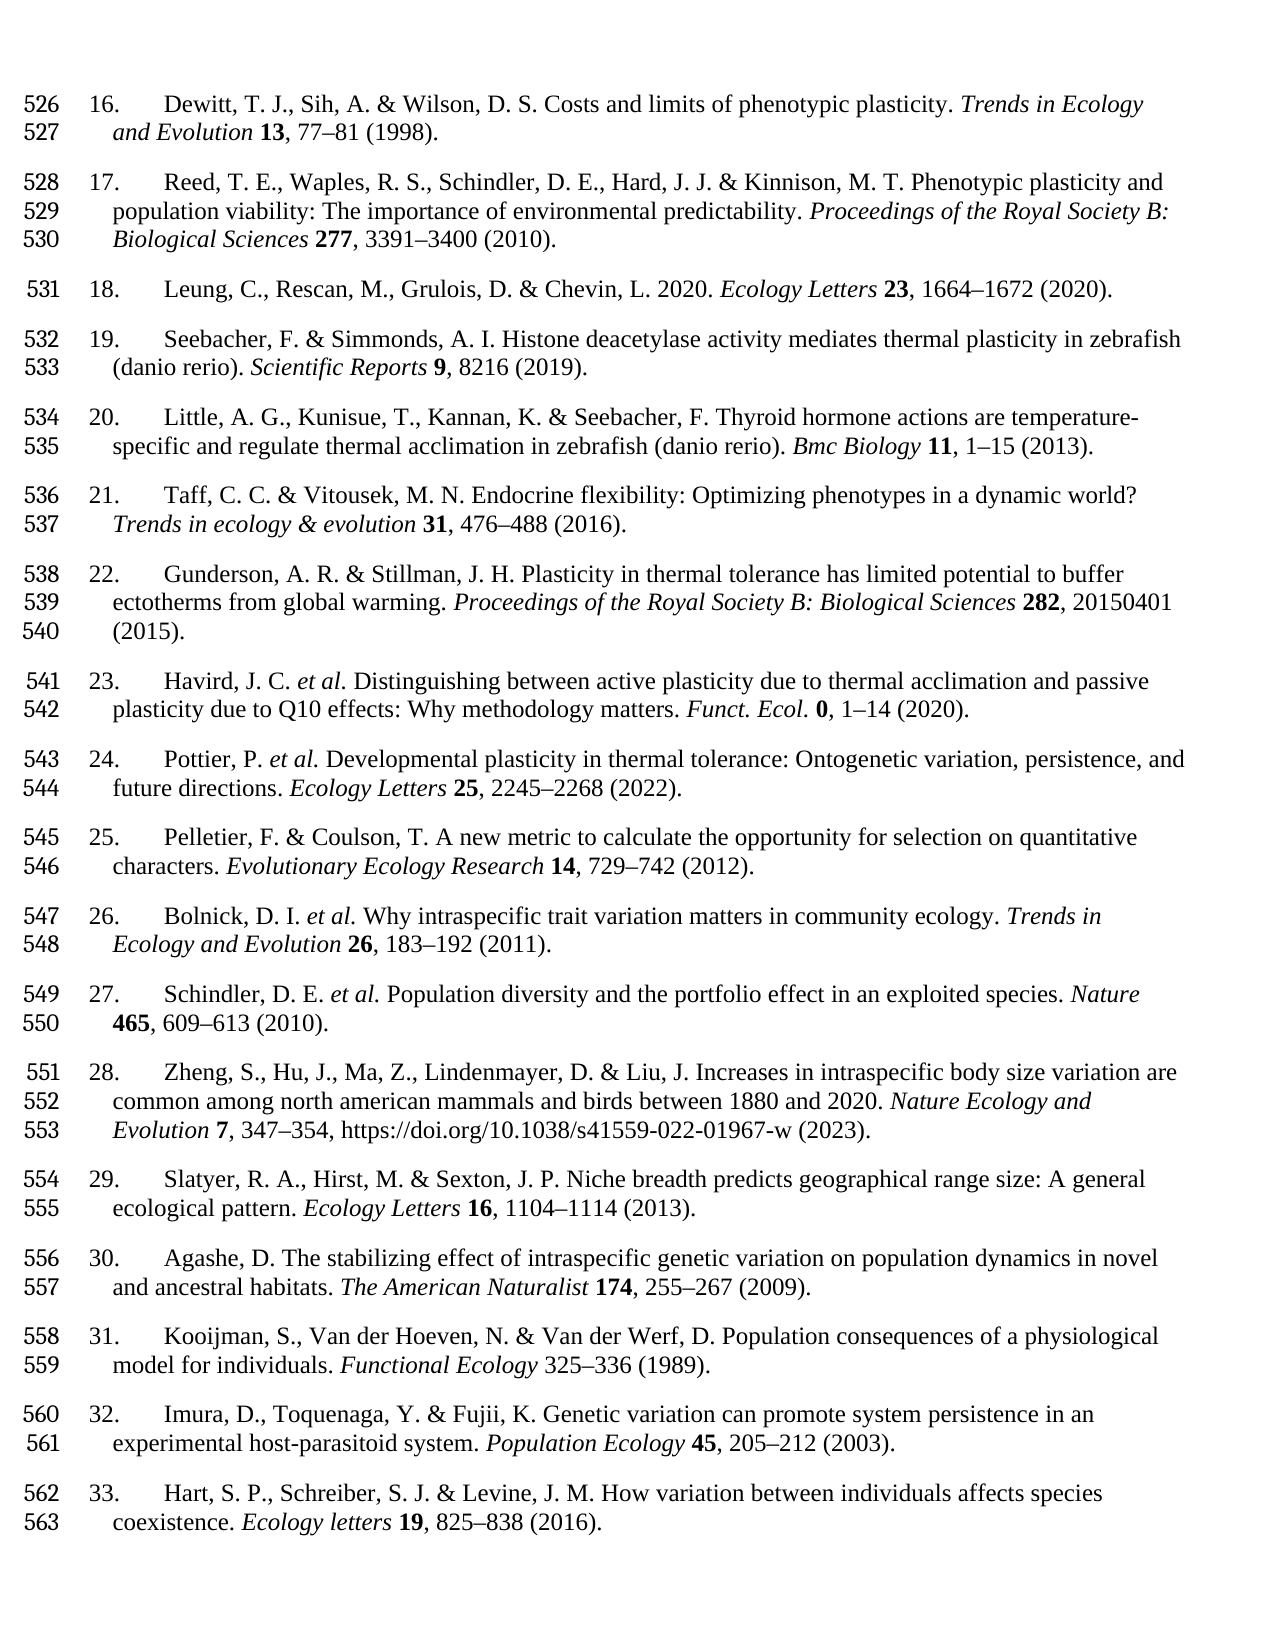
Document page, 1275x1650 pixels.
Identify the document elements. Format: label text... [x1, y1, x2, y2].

text 23. Havird, J. C. et al. Distinguishing between active plasticity due to thermal acclimation and passive plasticity due to Q10 effects: Why methodology matters. Funct. Ecol. 0, 1–14 (2020). [89, 666, 1186, 723]
text 27. Schindler, D. E. et al. Population diversity and the portfolio effect in an exploited species. Nature 465, 609–613 (2010). [89, 979, 1186, 1037]
text 21. Taff, C. C. & Vitousek, M. N. Endocrine flexibility: Optimizing phenotypes in a dynamic world? Trends in ecology & evolution 31, 476–488 (2016). [89, 480, 1186, 538]
text 31. Kooijman, S., Van der Hoeven, N. & Van der Werf, D. Population consequences of a physiological model for individuals. Functional Ecology 325–336 (1989). [89, 1321, 1186, 1379]
text 24. Pottier, P. et al. Developmental plasticity in thermal tolerance: Ontogenetic variation, persistence, and future directions. Ecology Letters 25, 2245–2268 (2022). [89, 744, 1186, 802]
text 25. Pelletier, F. & Coulson, T. A new metric to calculate the opportunity for selection on quantitative characters. Evolutionary Ecology Research 14, 729–742 (2012). [89, 822, 1186, 880]
text 18. Leung, C., Rescan, M., Grulois, D. & Chevin, L. 2020. Ecology Letters 23, 1664–1672 (2020). [89, 274, 1186, 303]
text 28. Zheng, S., Hu, J., Ma, Z., Lindenmayer, D. & Liu, J. Increases in intraspecific body size variation are common among north american mammals and birds between 1880 and 2020. Nature Ecology and Evolution 7, 347–354, https://doi.org/10.1038/s41559-022-01967-w (2023). [89, 1057, 1186, 1144]
text 32. Imura, D., Toquenaga, Y. & Fujii, K. Genetic variation can promote system persistence in an experimental host-parasitoid system. Population Ecology 45, 205–212 (2003). [89, 1399, 1186, 1457]
text 17. Reed, T. E., Waples, R. S., Schindler, D. E., Hard, J. J. & Kinnison, M. T. Phenotypic plasticity and population viability: The importance of environmental predictability. Proceedings of the Royal Society B: Biological Sciences 277, 3391–3400 (2010). [89, 167, 1186, 253]
text 26. Bolnick, D. I. et al. Why intraspecific trait variation matters in community ecology. Trends in Ecology and Evolution 26, 183–192 (2011). [89, 901, 1186, 958]
text 16. Dewitt, T. J., Sih, A. & Wilson, D. S. Costs and limits of phenotypic plasticity. Trends in Ecology and Evolution 13, 77–81 (1998). [89, 89, 1186, 146]
text 33. Hart, S. P., Schreiber, S. J. & Levine, J. M. How variation between individuals affects species coexistence. Ecology letters 19, 825–838 (2016). [89, 1478, 1186, 1535]
text 20. Little, A. G., Kunisue, T., Kannan, K. & Seebacher, F. Thyroid hormone actions are temperature-specific and regulate thermal acclimation in zebrafish (danio rerio). Bmc Biology 11, 1–15 (2013). [89, 402, 1186, 459]
text 30. Agashe, D. The stabilizing effect of intraspecific genetic variation on population dynamics in novel and ancestral habitats. The American Naturalist 174, 255–267 (2009). [89, 1243, 1186, 1300]
text 29. Slatyer, R. A., Hirst, M. & Sexton, J. P. Niche breadth predicts geographical range size: A general ecological pattern. Ecology Letters 16, 1104–1114 (2013). [89, 1164, 1186, 1222]
text 19. Seebacher, F. & Simmonds, A. I. Histone deacetylase activity mediates thermal plasticity in zebrafish (danio rerio). Scientific Reports 9, 8216 (2019). [89, 324, 1186, 381]
text 22. Gunderson, A. R. & Stillman, J. H. Plasticity in thermal tolerance has limited potential to buffer ectotherms from global warming. Proceedings of the Royal Society B: Biological Sciences 282, 20150401 (2015). [89, 559, 1186, 645]
